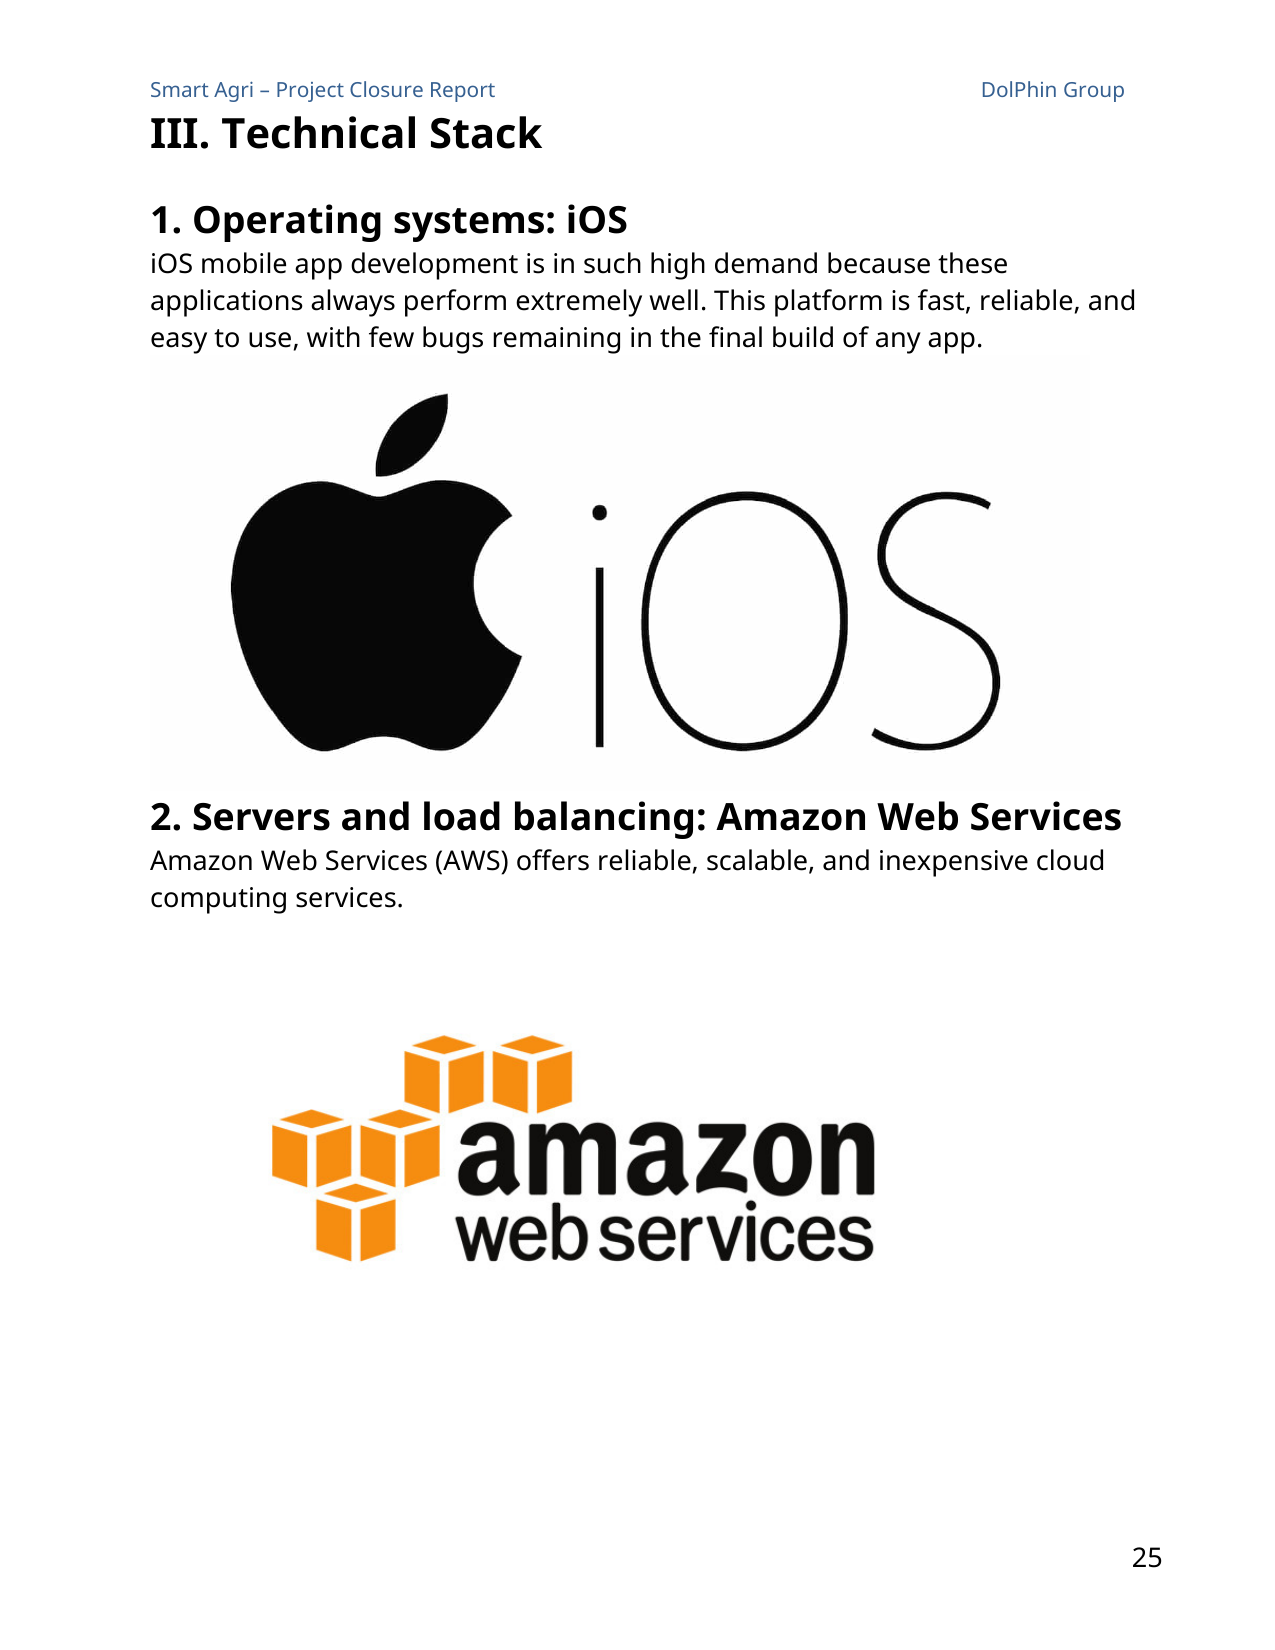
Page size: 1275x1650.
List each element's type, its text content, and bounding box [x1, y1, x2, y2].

picture [150, 915, 1003, 1396]
picture [150, 355, 1091, 791]
subtitle III. Technical Stack [150, 103, 1162, 160]
